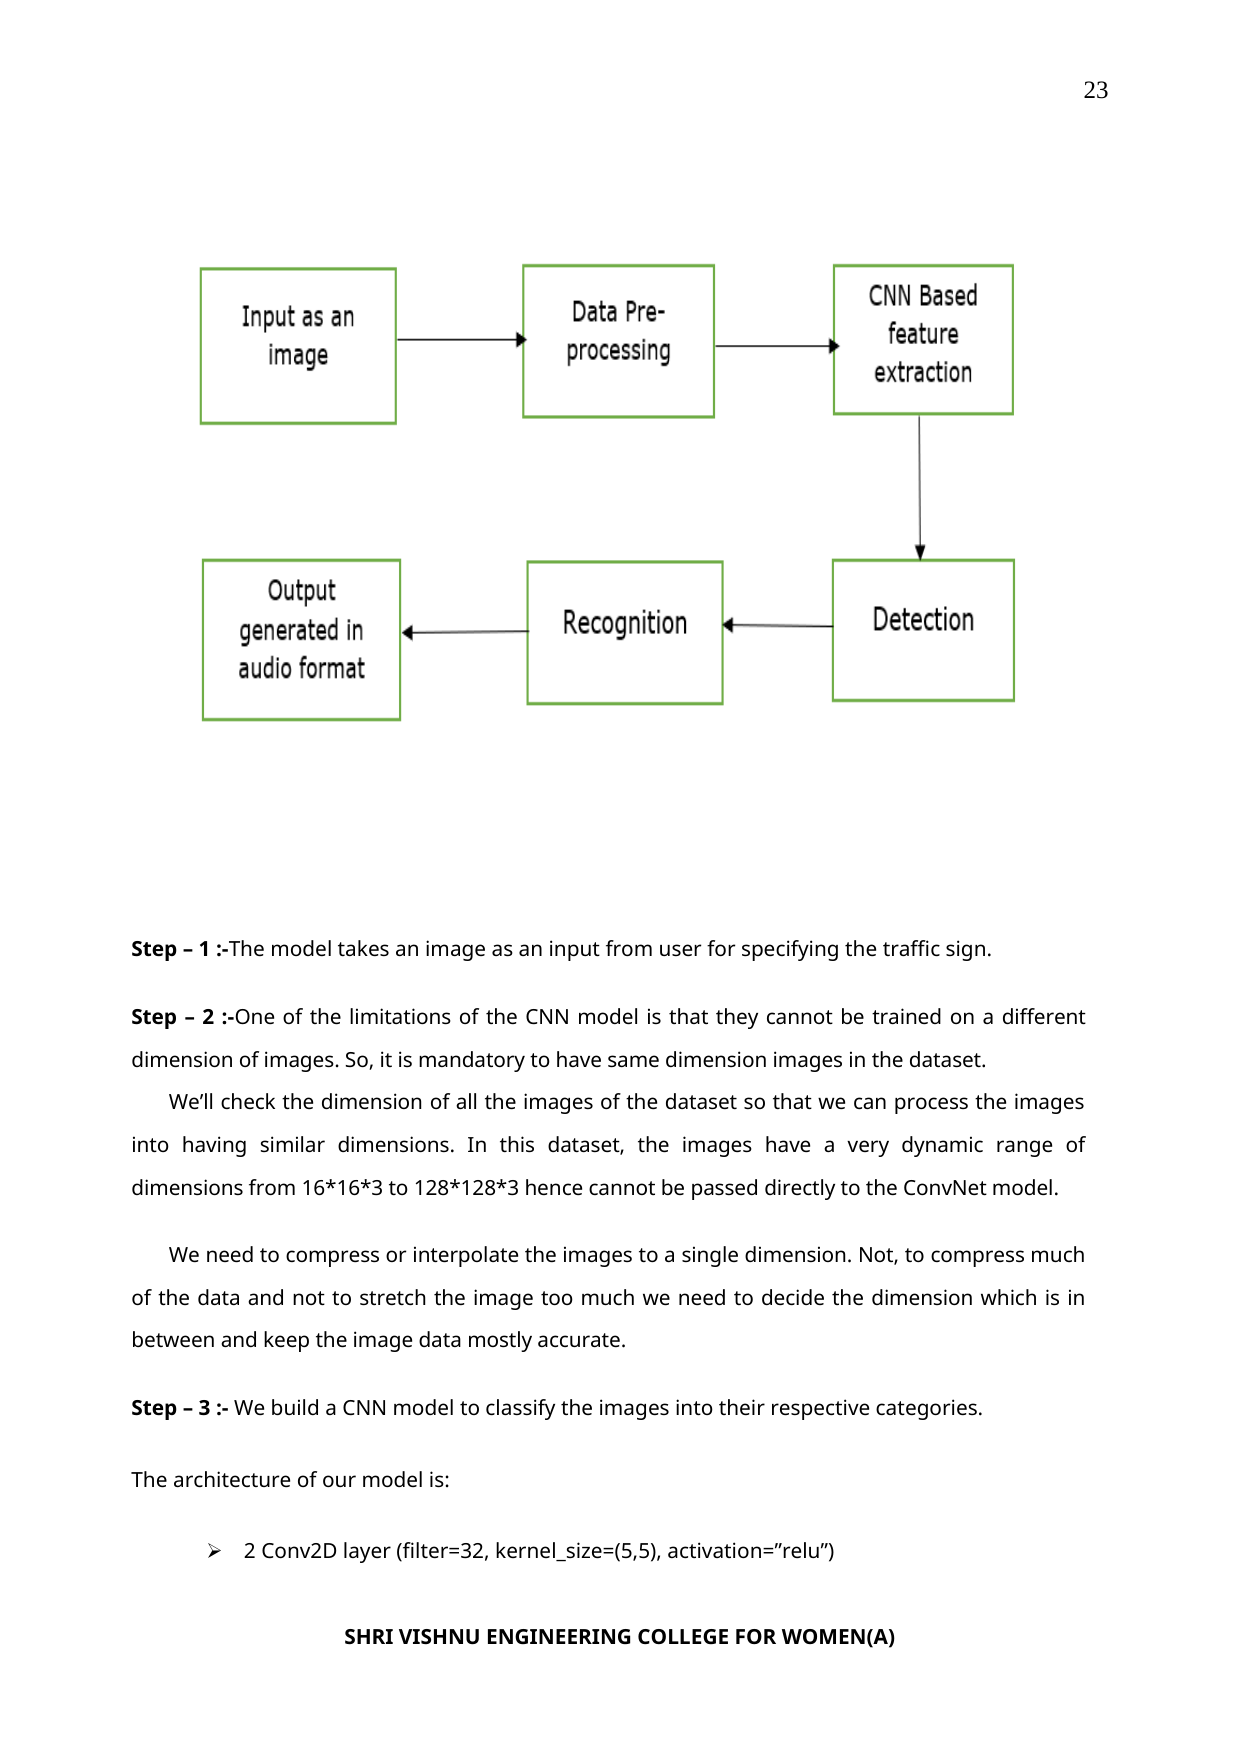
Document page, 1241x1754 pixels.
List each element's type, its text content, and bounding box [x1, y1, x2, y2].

text We’ll check the dimension of all the images of the dataset so that we can process the images into having similar dimensions. In this dataset, the images have a very dynamic range of dimensions from 16*16*3 to 128*128*3 hence cannot be passed directly to the ConvNet model. [131, 1158, 1087, 1201]
text We’ll check the dimension of all the images of the dataset so that we can process the images into having similar dimensions. In this dataset, the images have a very dynamic range of dimensions from 16*16*3 to 128*128*3 hence cannot be passed directly to the ConvNet model. [131, 1087, 1087, 1130]
list 2 Conv2D layer (filter=32, kernel_size=(5,5), activation=”relu”) [206, 1537, 1108, 1565]
picture [131, 150, 1102, 836]
text We need to compress or interpolate the images to a single dimension. Not, to compress much of the data and not to stretch the image too much we need to decide the dimension which is in between and keep the image data mostly accurate. [131, 1311, 1087, 1354]
text We need to compress or interpolate the images to a single dimension. Not, to compress much of the data and not to stretch the image too much we need to decide the dimension which is in between and keep the image data mostly accurate. [131, 1240, 1087, 1283]
text Step – 1 :-The model takes an image as an input from user for specifying the traffic sign. [131, 934, 1087, 963]
text The architecture of our model is: [131, 1465, 1108, 1493]
text Step – 2 :-One of the limitations of the CNN model is that they cannot be trained on a different dimension of images. So, it is mandatory to have same dimension images in the dataset. [131, 1031, 1087, 1073]
text Step – 3 :- We build a CNN model to classify the images into their respective categories. [131, 1393, 1108, 1421]
